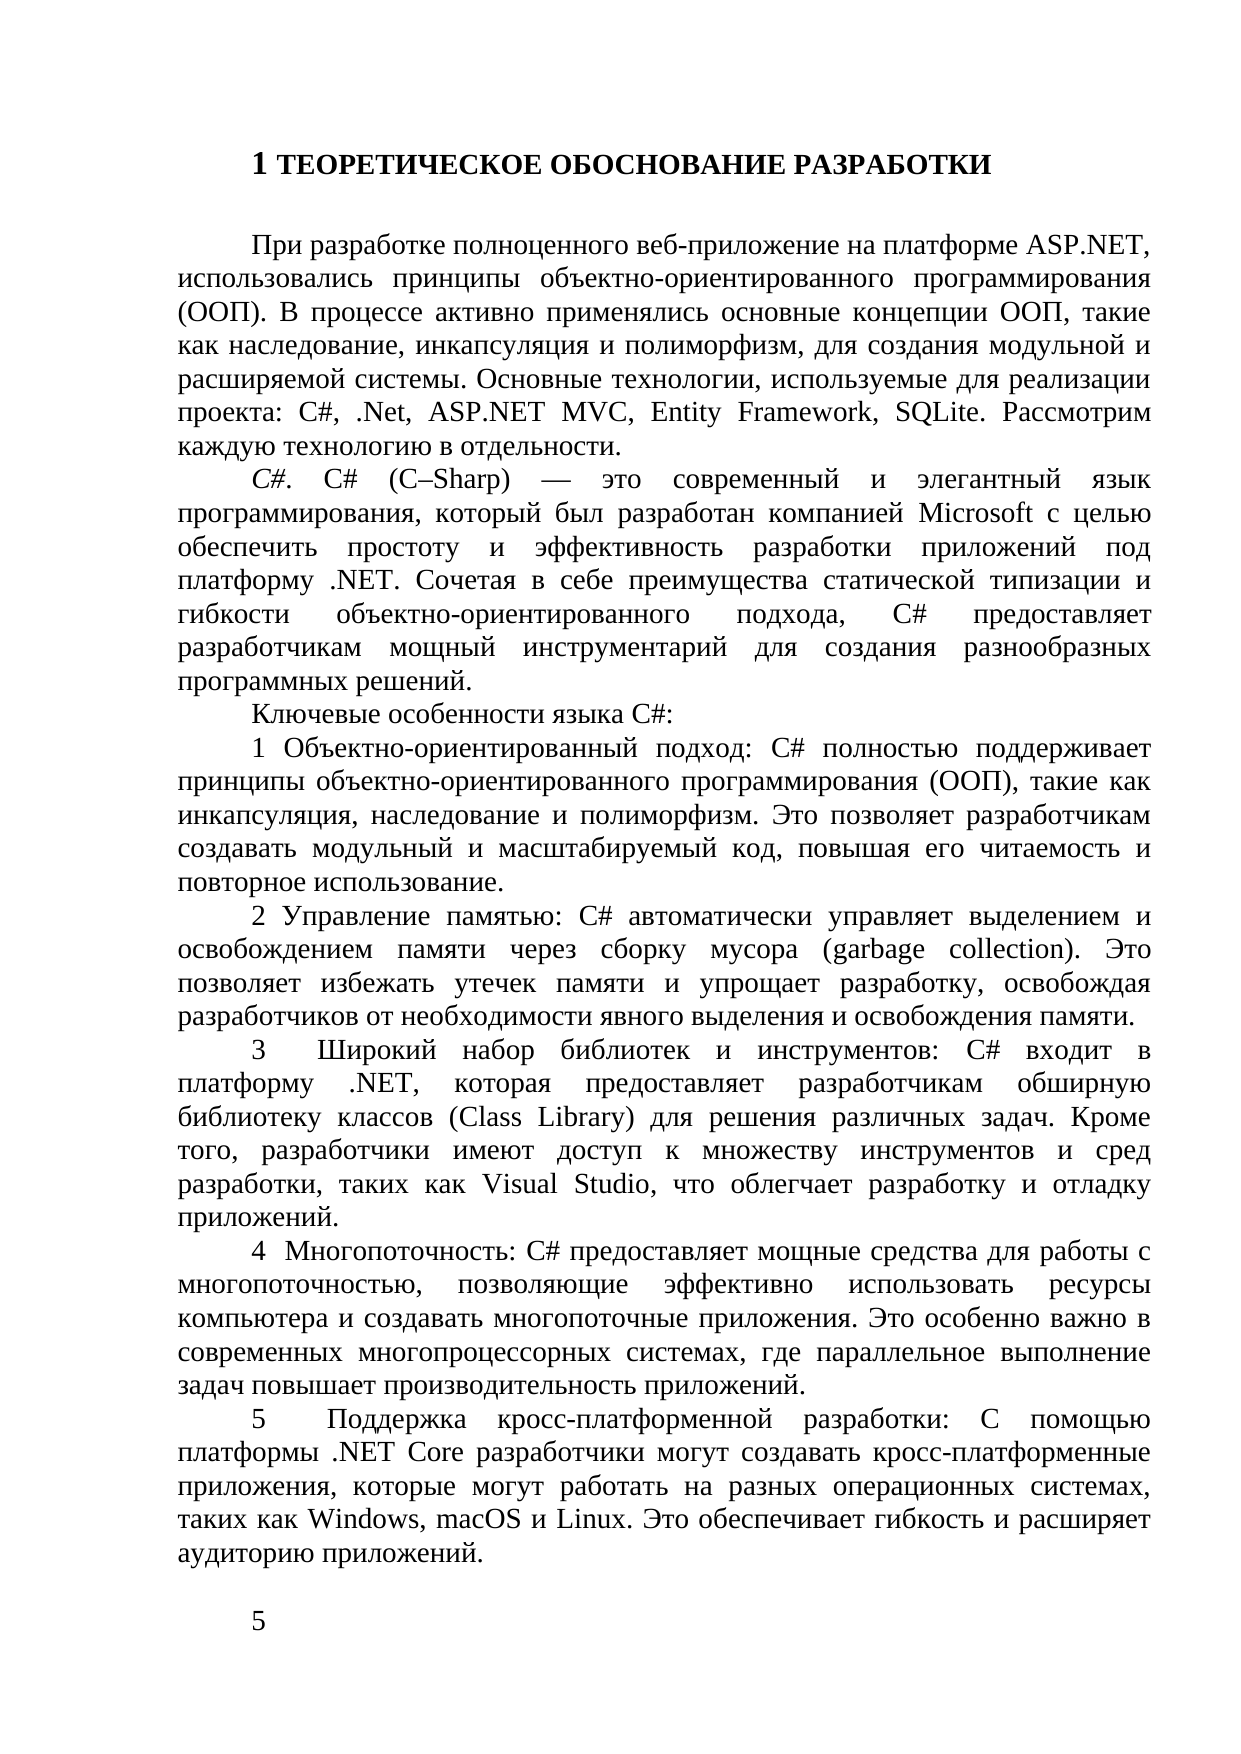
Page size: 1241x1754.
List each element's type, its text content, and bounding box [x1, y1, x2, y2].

text Ключевые особенности языка C#: [177, 696, 1152, 730]
subtitle 1 ТЕОРЕТИЧЕСКОЕ ОБОСНОВАНИЕ РАЗРАБОТКИ [177, 143, 1152, 181]
text 3 Широкий набор библиотек и инструментов: C# входит в платформу .NET, которая предоставляет разработчикам обширную библиотеку классов (Class Library) для решения различных задач. Кроме того, разработчики имеют доступ к множеству инструментов и сред разработки, таких как Visual Studio, что облегчает разработку и отладку приложений. [177, 1032, 1152, 1233]
text При разработке полноценного веб-приложение на платформе ASP.NET, использовались принципы объектно-ориентированного программирования (ООП). В процессе активно применялись основные концепции ООП, такие как наследование, инкапсуляция и полиморфизм, для создания модульной и расширяемой системы. Основные технологии, используемые для реализации проекта: С#, .Net, ASP.NET MVC, Entity Framework, SQLite. Рассмотрим каждую технологию в отдельности. [177, 227, 1152, 462]
text 5 Поддержка кросс-платформенной разработки: С помощью платформы .NET Core разработчики могут создавать кросс-платформенные приложения, которые могут работать на разных операционных системах, таких как Windows, macOS и Linux. Это обеспечивает гибкость и расширяет аудиторию приложений. [177, 1401, 1152, 1568]
text 4 Многопоточность: C# предоставляет мощные средства для работы с многопоточностью, позволяющие эффективно использовать ресурсы компьютера и создавать многопоточные приложения. Это особенно важно в современных многопроцессорных системах, где параллельное выполнение задач повышает производительность приложений. [177, 1233, 1152, 1401]
text C#. C# (C–Sharp) — это современный и элегантный язык программирования, который был разработан компанией Microsoft с целью обеспечить простоту и эффективность разработки приложений под платформу .NET. Сочетая в себе преимущества статической типизации и гибкости объектно-ориентированного подхода, C# предоставляет разработчикам мощный инструментарий для создания разнообразных программных решений. [177, 462, 1152, 696]
text 1 Объектно-ориентированный подход: C# полностью поддерживает принципы объектно-ориентированного программирования (ООП), такие как инкапсуляция, наследование и полиморфизм. Это позволяет разработчикам создавать модульный и масштабируемый код, повышая его читаемость и повторное использование. [177, 730, 1152, 898]
text 2 Управление памятью: C# автоматически управляет выделением и освобождением памяти через сборку мусора (garbage collection). Это позволяет избежать утечек памяти и упрощает разработку, освобождая разработчиков от необходимости явного выделения и освобождения памяти. [177, 898, 1152, 1032]
